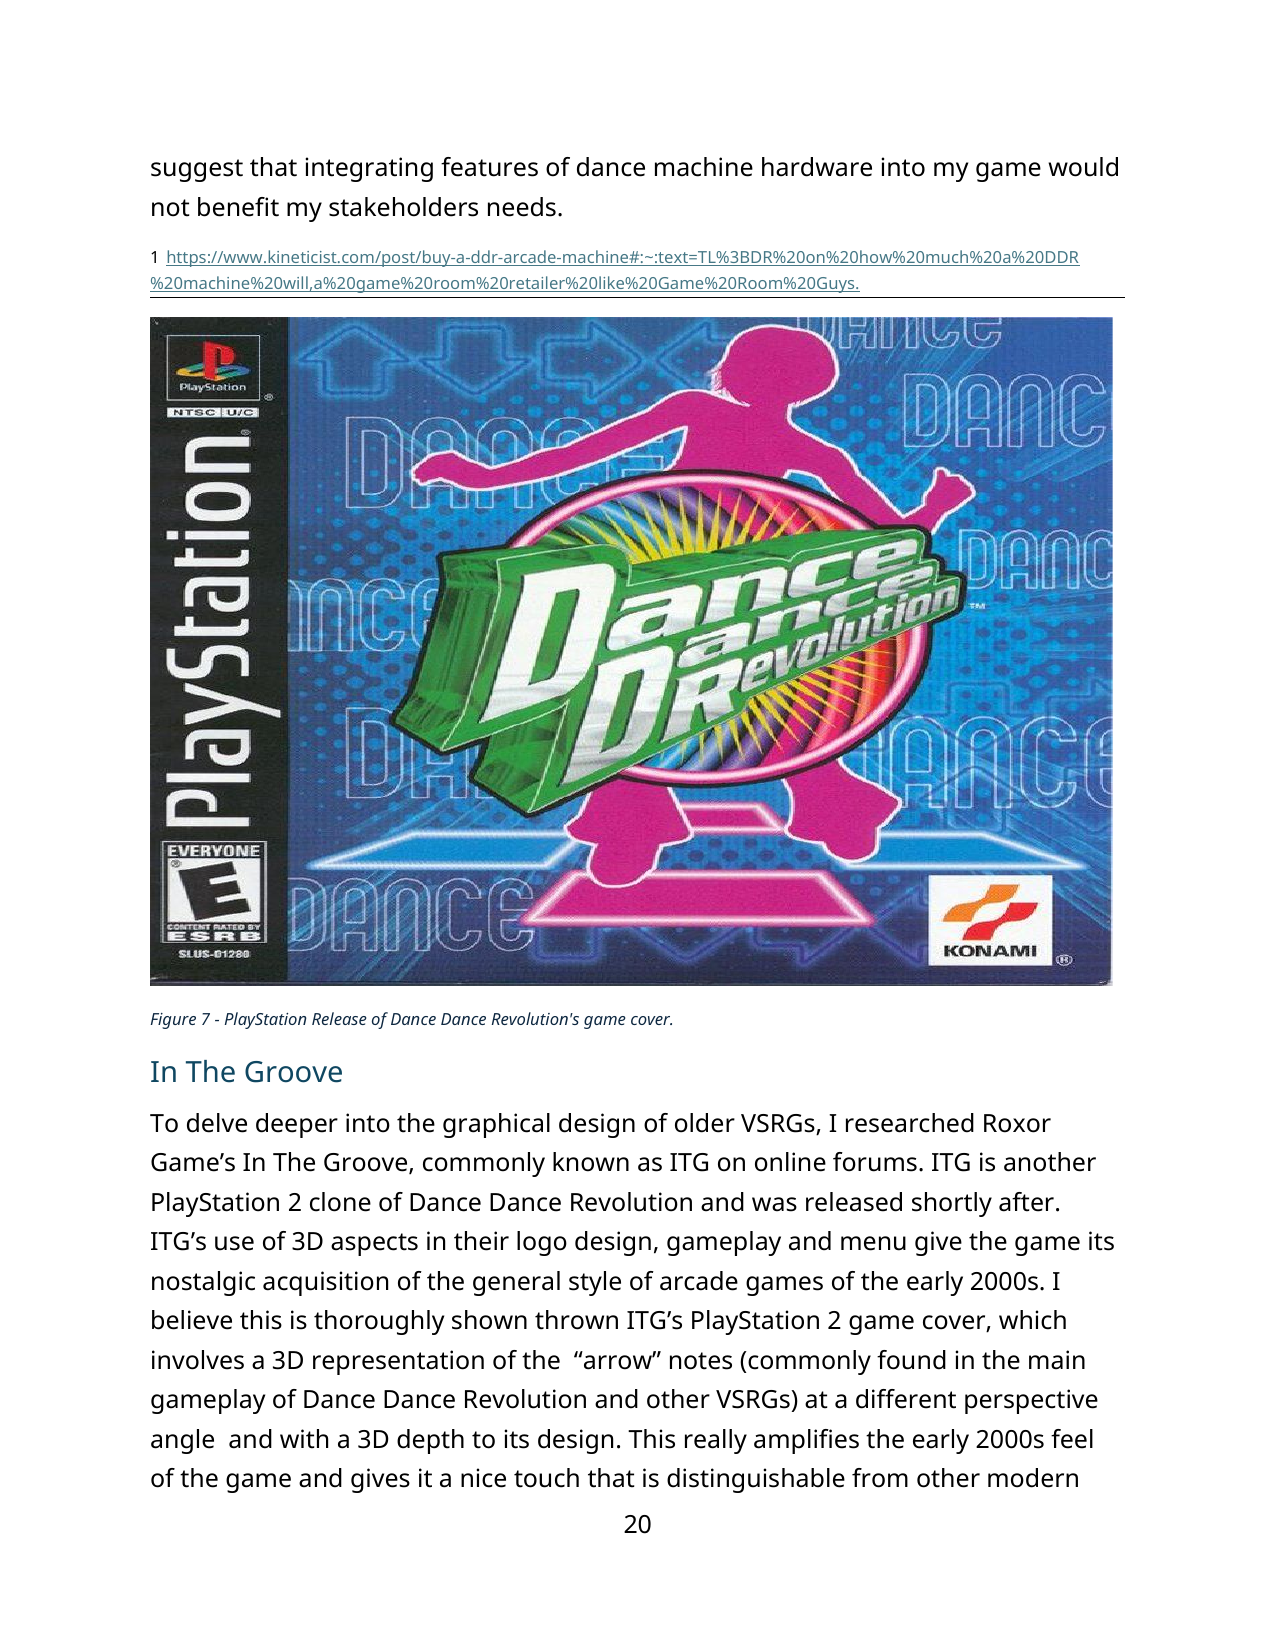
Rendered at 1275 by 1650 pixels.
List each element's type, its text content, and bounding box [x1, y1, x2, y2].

text 1 https://www.kineticist.com/post/buy-a-ddr-arcade-machine#:~:text=TL%3BDR%20on%20how%20much%20a%20DDR%20machine%20will,a%20game%20room%20retailer%20like%20Game%20Room%20Guys. [150, 246, 1125, 297]
text Figure 7 - PlayStation Release of Dance Dance Revolution's game cover. [150, 1008, 1125, 1031]
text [150, 150, 1125, 223]
subtitle In The Groove [150, 1051, 1125, 1091]
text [150, 1106, 1125, 1495]
picture [150, 317, 1113, 986]
